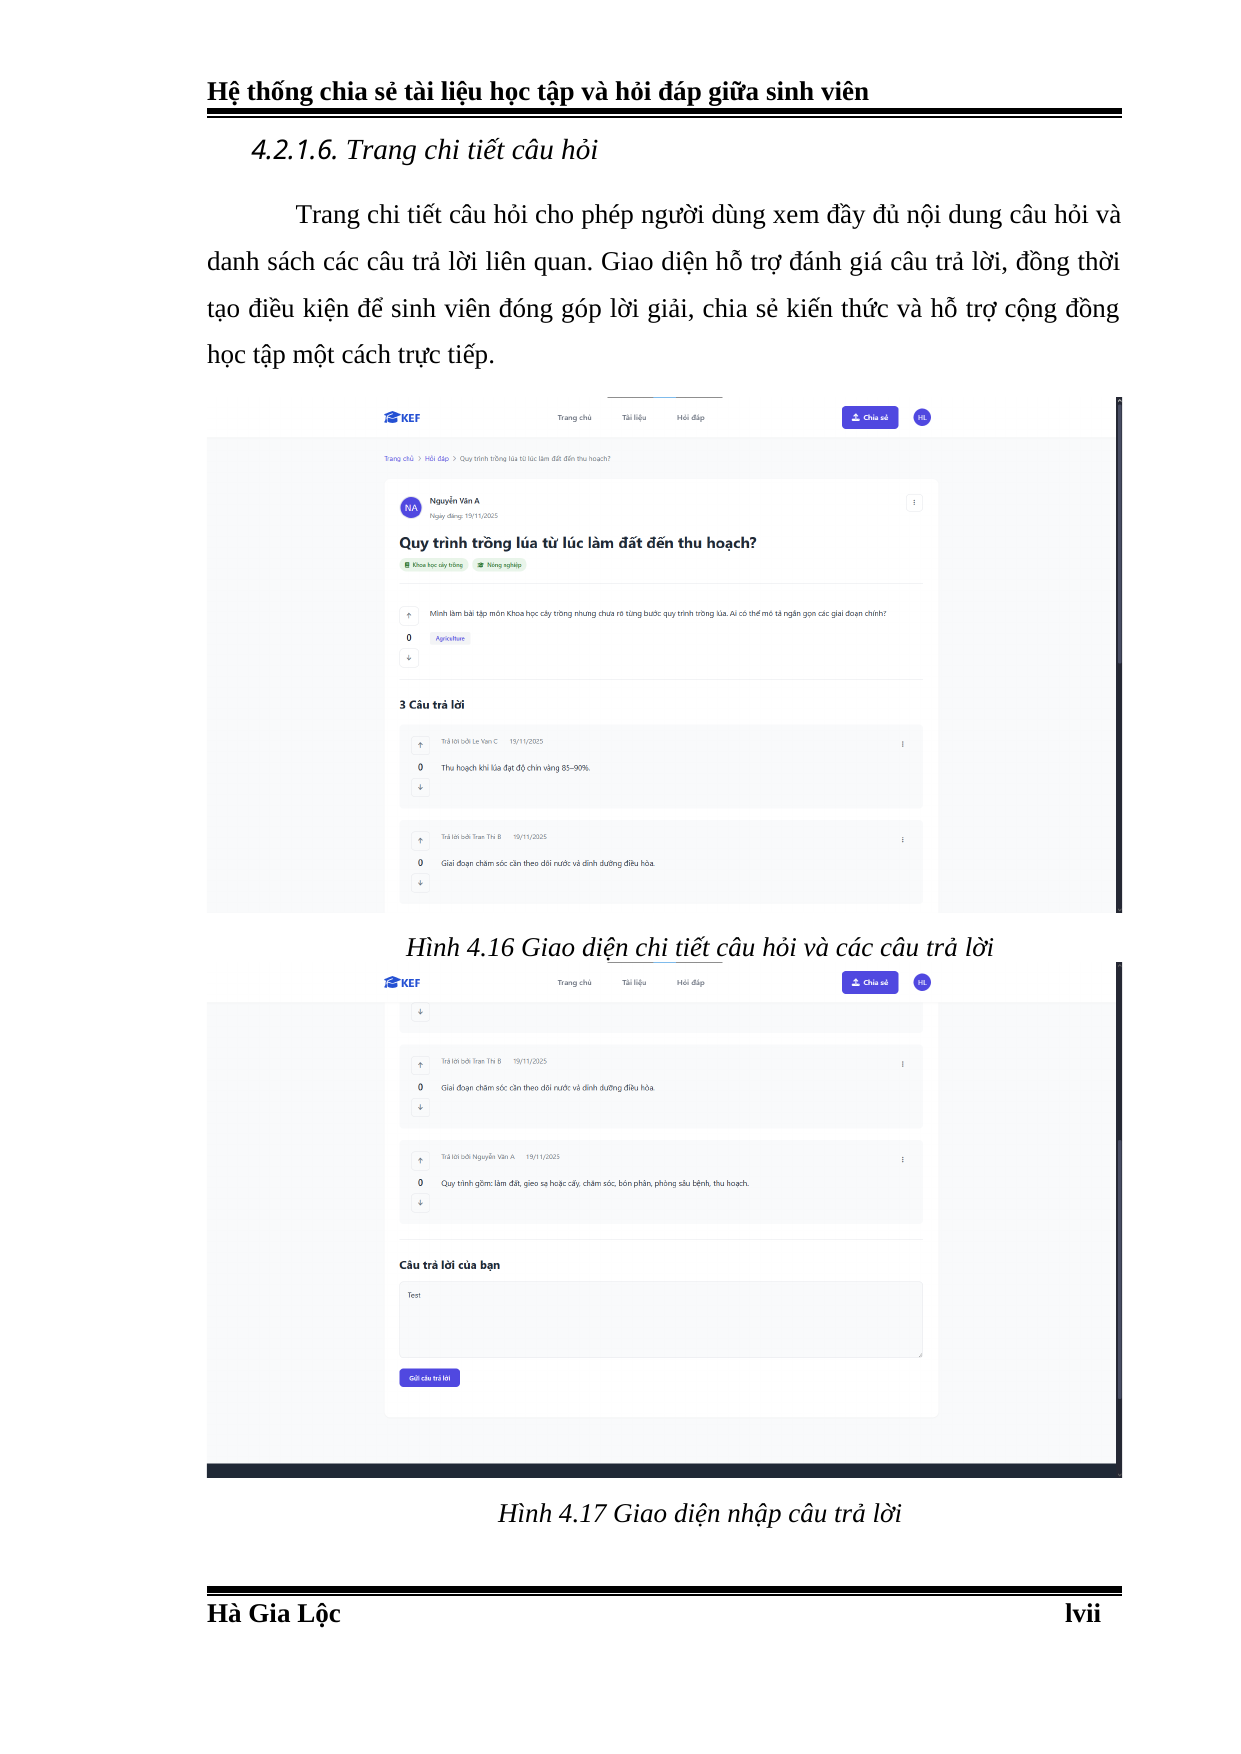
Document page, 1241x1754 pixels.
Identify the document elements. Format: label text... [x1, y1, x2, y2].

subtitle Trang chi tiết câu hỏi [222, 131, 1122, 167]
picture [206, 962, 1123, 1478]
text Trang chi tiết câu hỏi cho phép người dùng xem đầy đủ nội dung câu hỏi và danh sách các câu trả lời liên quan. Giao diện hỗ trợ đánh giá câu trả lời, đồng thời tạo điều kiện để sinh viên đóng góp lời giải, chia sẻ kiến thức và hỗ trợ cộng đồng học tập một cách trực tiếp. [207, 198, 1122, 369]
picture [206, 397, 1123, 913]
